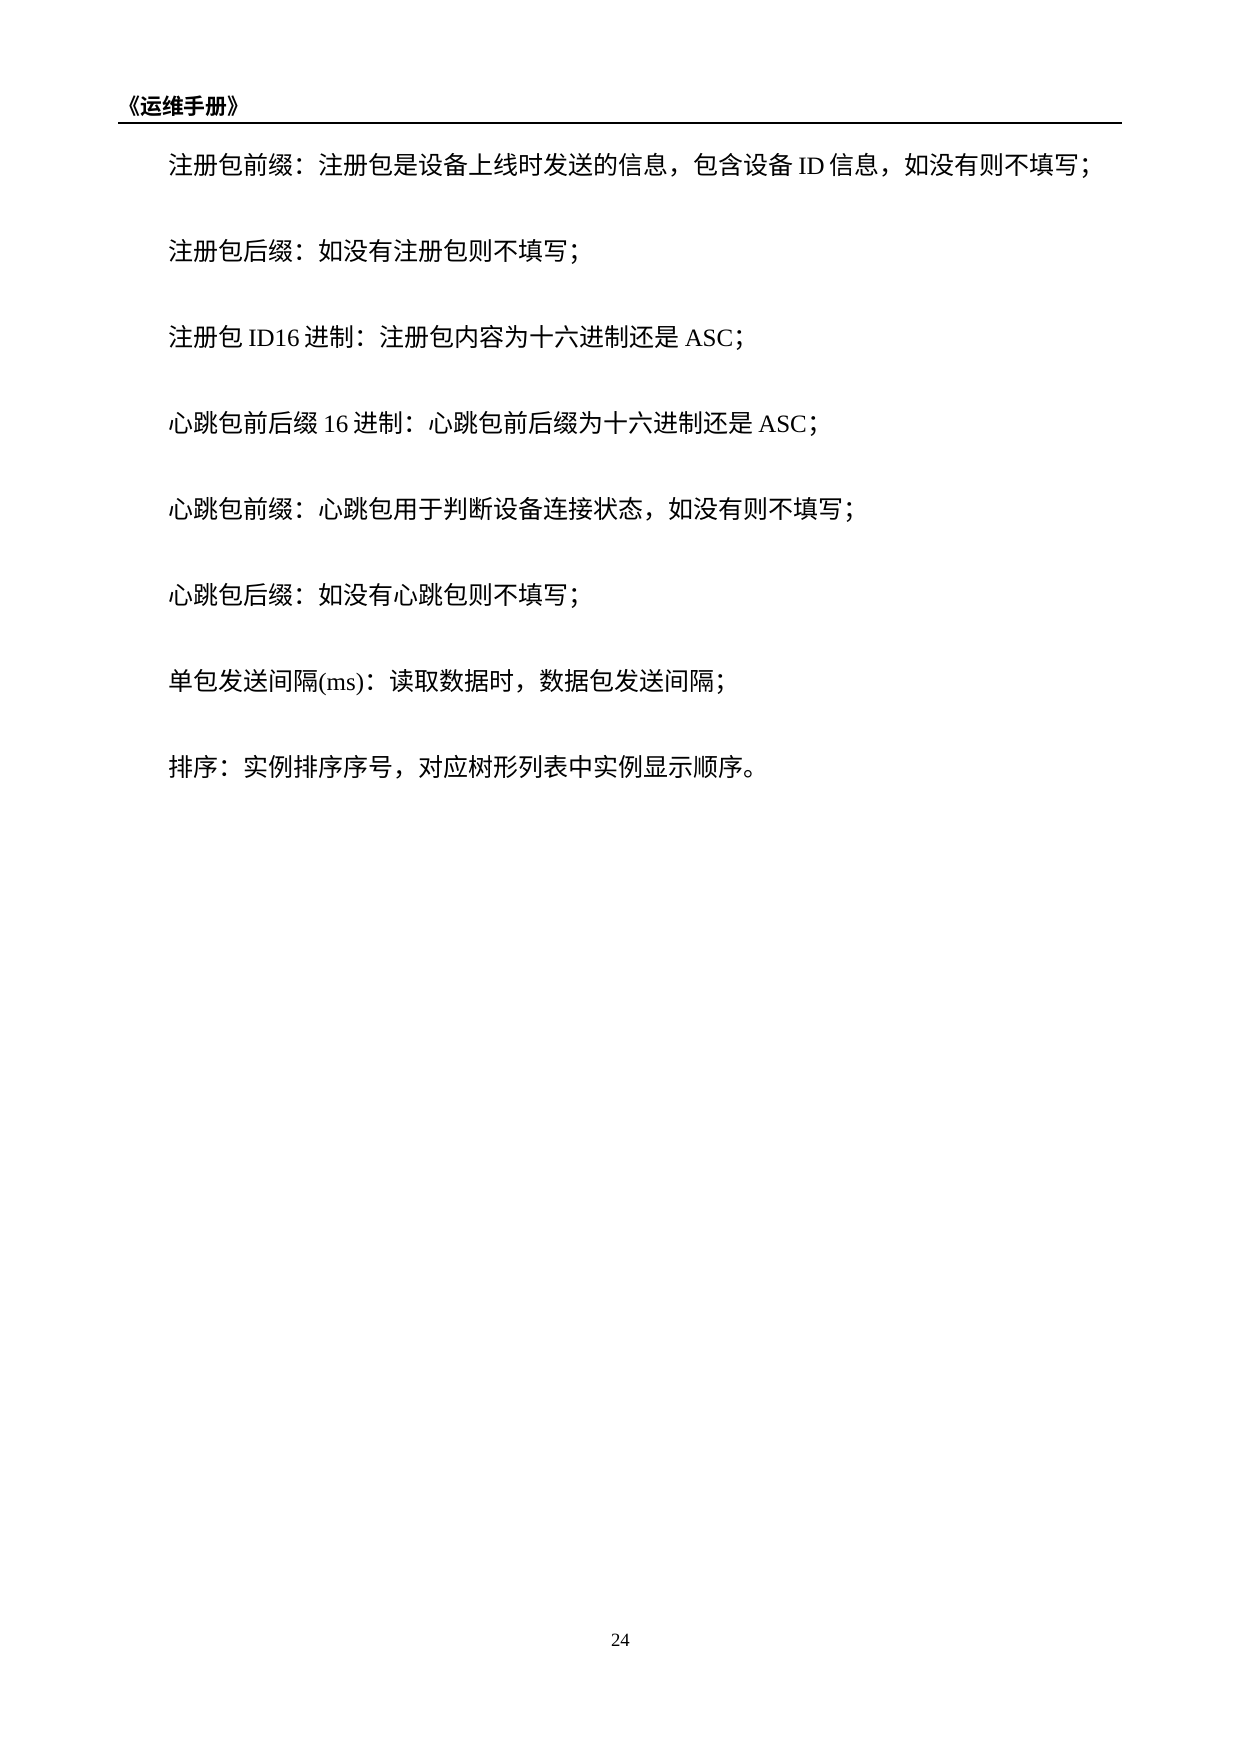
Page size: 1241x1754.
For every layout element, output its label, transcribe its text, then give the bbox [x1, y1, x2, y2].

text 注册包前缀：注册包是设备上线时发送的信息，包含设备ID信息，如没有则不填写； [118, 129, 1122, 197]
text 排序：实例排序序号，对应树形列表中实例显示顺序。 [118, 732, 1122, 799]
text 心跳包后缀：如没有心跳包则不填写； [118, 559, 1122, 627]
text 心跳包前缀：心跳包用于判断设备连接状态，如没有则不填写； [118, 473, 1122, 541]
text 单包发送间隔(ms)：读取数据时，数据包发送间隔； [118, 646, 1122, 713]
text 心跳包前后缀16进制：心跳包前后缀为十六进制还是ASC； [118, 387, 1122, 455]
text 注册包后缀：如没有注册包则不填写； [118, 215, 1122, 283]
text 注册包ID16进制：注册包内容为十六进制还是ASC； [118, 301, 1122, 369]
